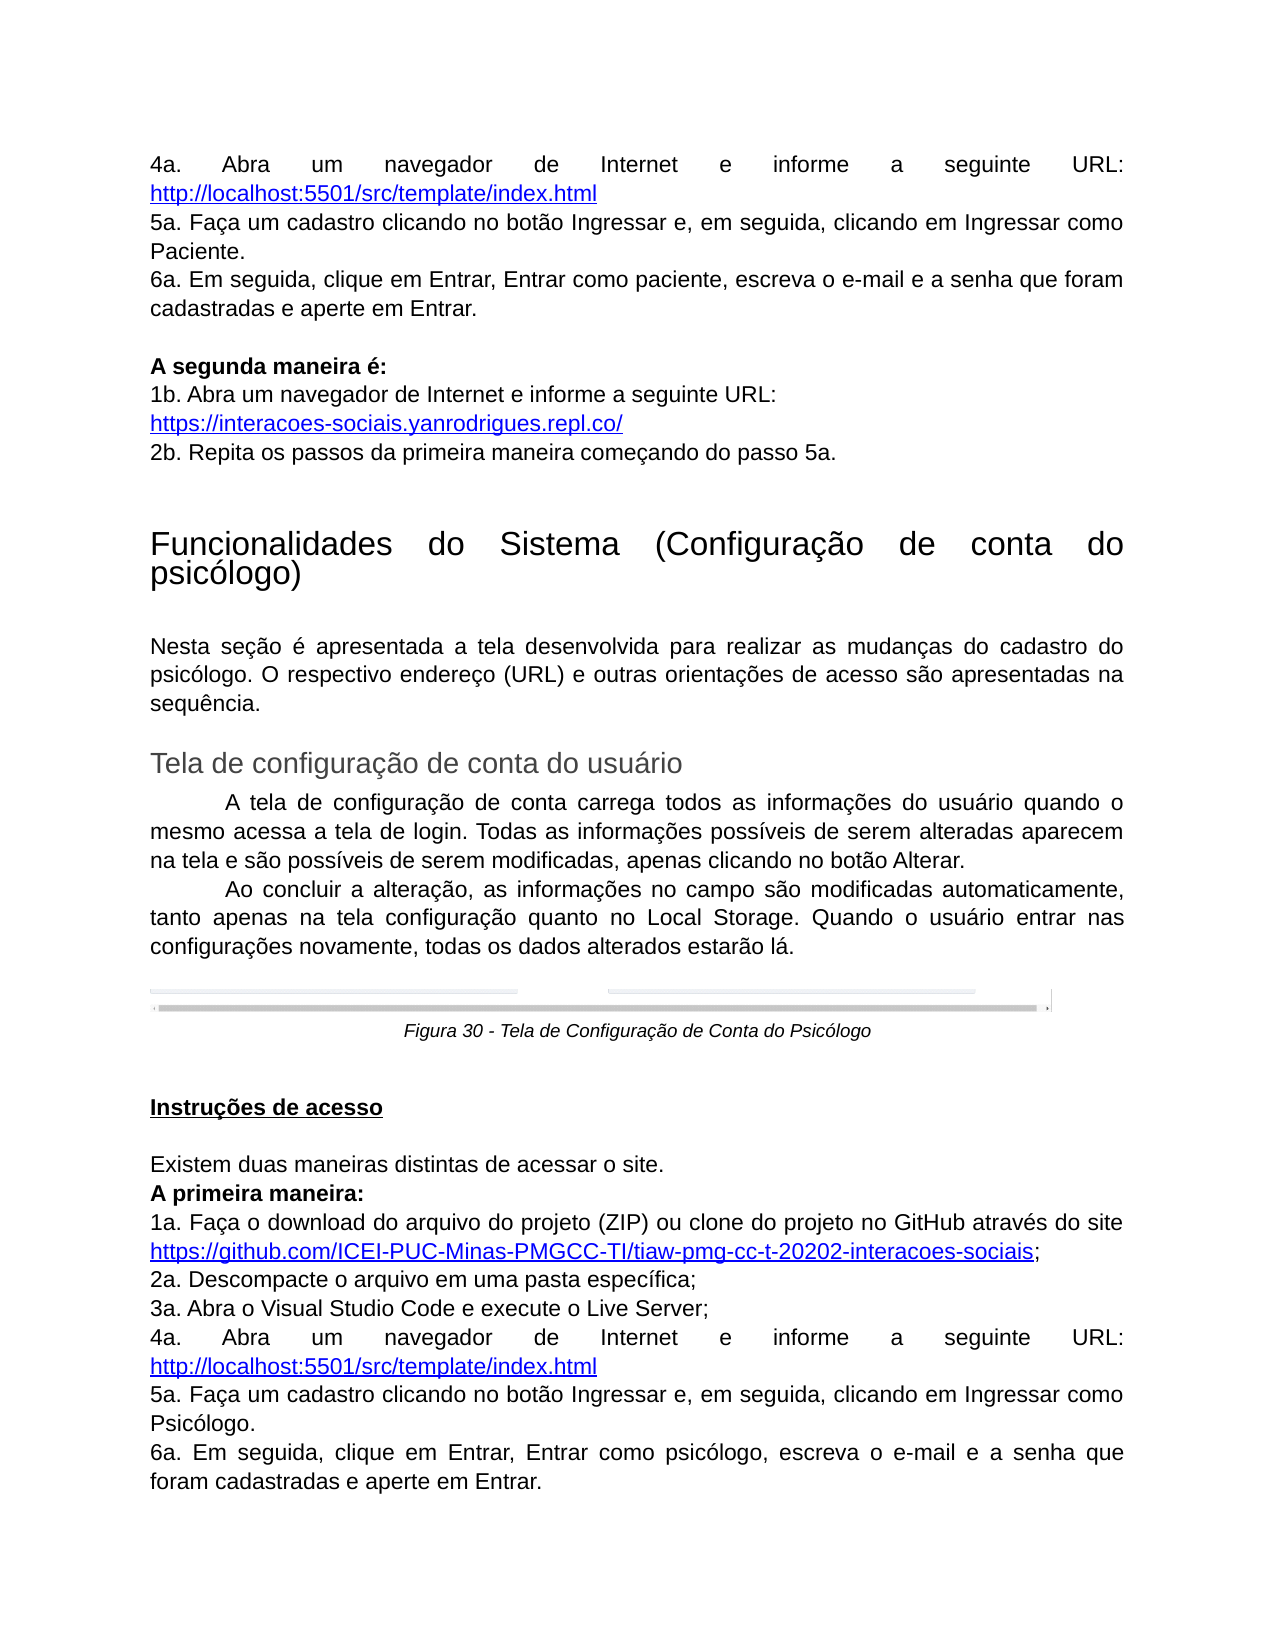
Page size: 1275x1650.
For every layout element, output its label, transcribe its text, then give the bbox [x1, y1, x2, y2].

text Nesta seção é apresentada a tela desenvolvida para realizar as mudanças do cadastro do psicólogo. O respectivo endereço (URL) e outras orientações de acesso são apresentadas na sequência. [150, 631, 1125, 717]
text 1a. Faça o download do arquivo do projeto (ZIP) ou clone do projeto no GitHub através do site https://github.com/ICEI-PUC-Minas-PMGCC-TI/tiaw-pmg-cc-t-20202-interacoes-sociais; [150, 1207, 1125, 1265]
text Ao concluir a alteração, as informações no campo são modificadas automaticamente, tanto apenas na tela configuração quanto no Local Storage. Quando o usuário entrar nas configurações novamente, todas os dados alterados estarão lá. [150, 874, 1125, 960]
text Funcionalidades do Sistema (Configuração de conta do psicólogo) [150, 532, 1125, 590]
text 1b. Abra um navegador de Internet e informe a seguinte URL: [150, 380, 1125, 409]
text 6a. Em seguida, clique em Entrar, Entrar como paciente, escreva o e-mail e a senha que foram cadastradas e aperte em Entrar. [150, 265, 1125, 322]
text A tela de configuração de conta carrega todos as informações do usuário quando o mesmo acessa a tela de login. Todas as informações possíveis de serem alteradas aparecem na tela e são possíveis de serem modificadas, apenas clicando no botão Alterar. [150, 788, 1125, 874]
text 4a. Abra um navegador de Internet e informe a seguinte URL: http://localhost:5501/src/template/index.html [150, 1322, 1125, 1380]
text https://interacoes-sociais.yanrodrigues.repl.co/ [150, 409, 1125, 437]
text 6a. Em seguida, clique em Entrar, Entrar como psicólogo, escreva o e-mail e a senha que foram cadastradas e aperte em Entrar. [150, 1437, 1125, 1495]
text 2b. Repita os passos da primeira maneira começando do passo 5a. [150, 437, 1125, 466]
text Instruções de acesso [150, 1092, 1125, 1121]
text Tela de configuração de conta do usuário [150, 751, 1125, 779]
text Existem duas maneiras distintas de acessar o site. [150, 1150, 1125, 1179]
text Figura 30 - Tela de Configuração de Conta do Psicólogo [150, 1018, 1125, 1043]
text A primeira maneira: [150, 1179, 1125, 1207]
text A segunda maneira é: [150, 351, 1125, 380]
text 5a. Faça um cadastro clicando no botão Ingressar e, em seguida, clicando em Ingressar como Psicólogo. [150, 1380, 1125, 1437]
text 5a. Faça um cadastro clicando no botão Ingressar e, em seguida, clicando em Ingressar como Paciente. [150, 207, 1125, 265]
text 4a. Abra um navegador de Internet e informe a seguinte URL: http://localhost:5501/src/template/index.html [150, 150, 1125, 207]
text 2a. Descompacte o arquivo em uma pasta específica; [150, 1265, 1125, 1294]
text 3a. Abra o Visual Studio Code e execute o Live Server; [150, 1294, 1125, 1322]
